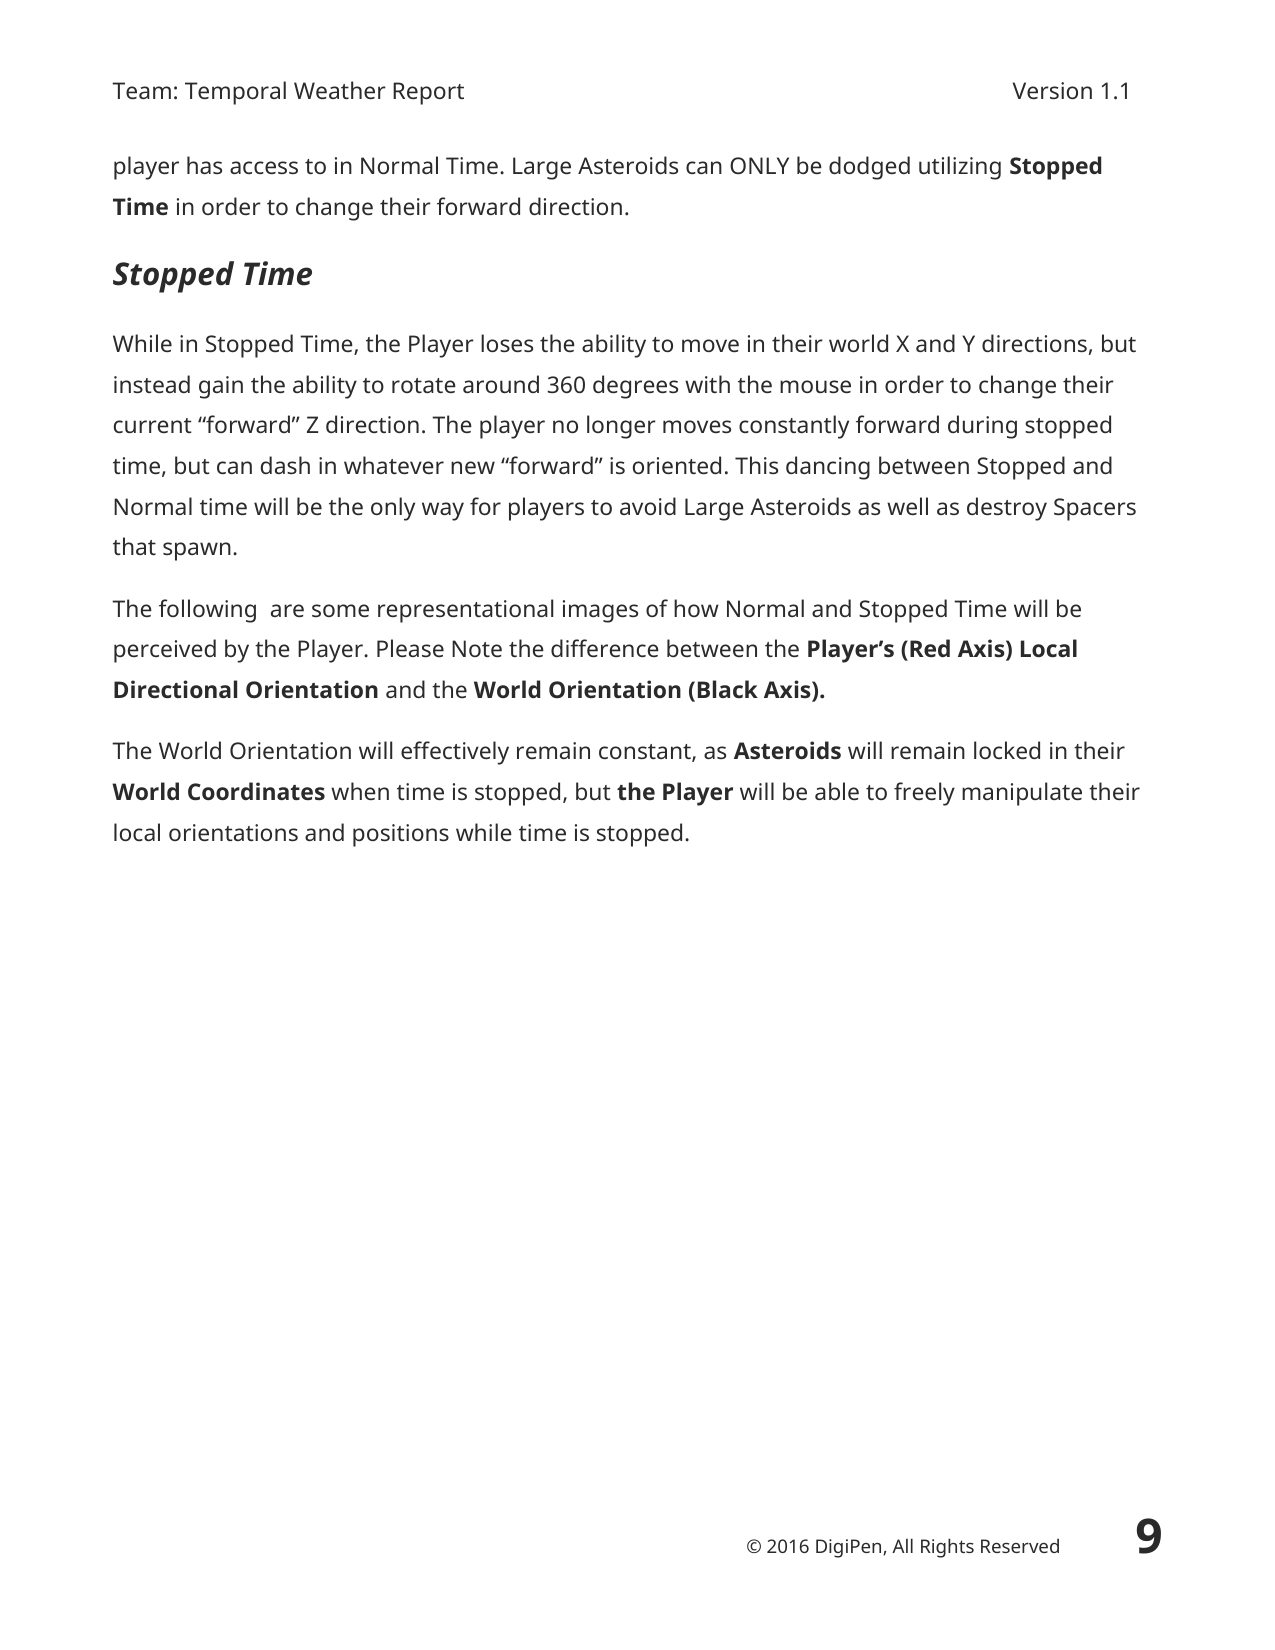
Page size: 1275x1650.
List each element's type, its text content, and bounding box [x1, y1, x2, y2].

text The World Orientation will effectively remain constant, as Asteroids will remain locked in their World Coordinates when time is stopped, but the Player will be able to freely manipulate their local orientations and positions while time is stopped. [112, 735, 1162, 848]
subtitle Stopped Time [112, 252, 1162, 295]
text While in Stopped Time, the Player loses the ability to move in their world X and Y directions, but instead gain the ability to rotate around 360 degrees with the mouse in order to change their current “forward” Z direction. The player no longer moves constantly forward during stopped time, but can dash in whatever new “forward” is oriented. This dancing between Stopped and Normal time will be the only way for players to avoid Large Asteroids as well as destroy Spacers that spawn. [112, 328, 1162, 562]
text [112, 150, 1162, 222]
text The following are some representational images of how Normal and Stopped Time will be perceived by the Player. Please Note the difference between the Player’s (Red Axis) Local Directional Orientation and the World Orientation (Black Axis). [112, 593, 1162, 705]
